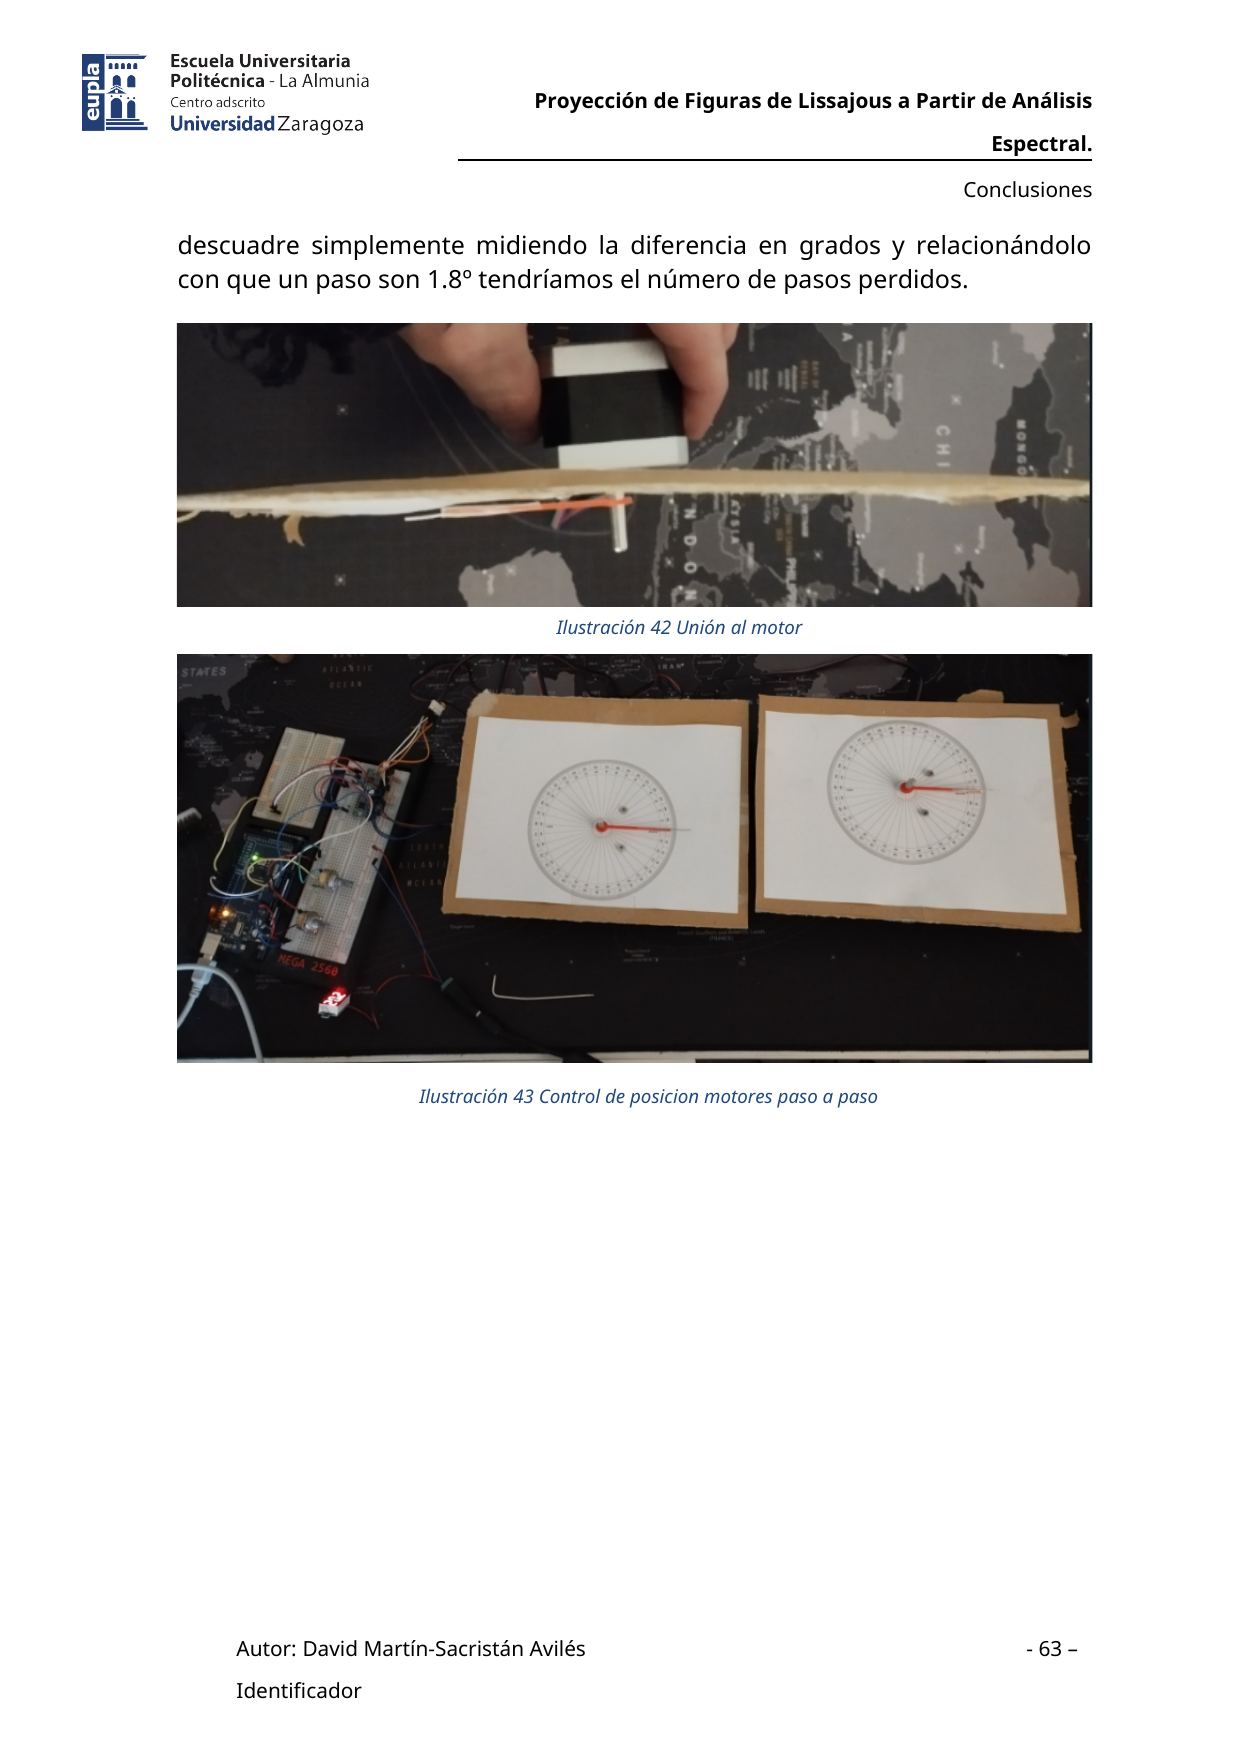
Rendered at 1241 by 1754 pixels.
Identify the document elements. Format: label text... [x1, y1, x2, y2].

picture [82, 54, 370, 135]
picture [176, 323, 1093, 607]
picture [177, 654, 1093, 1063]
